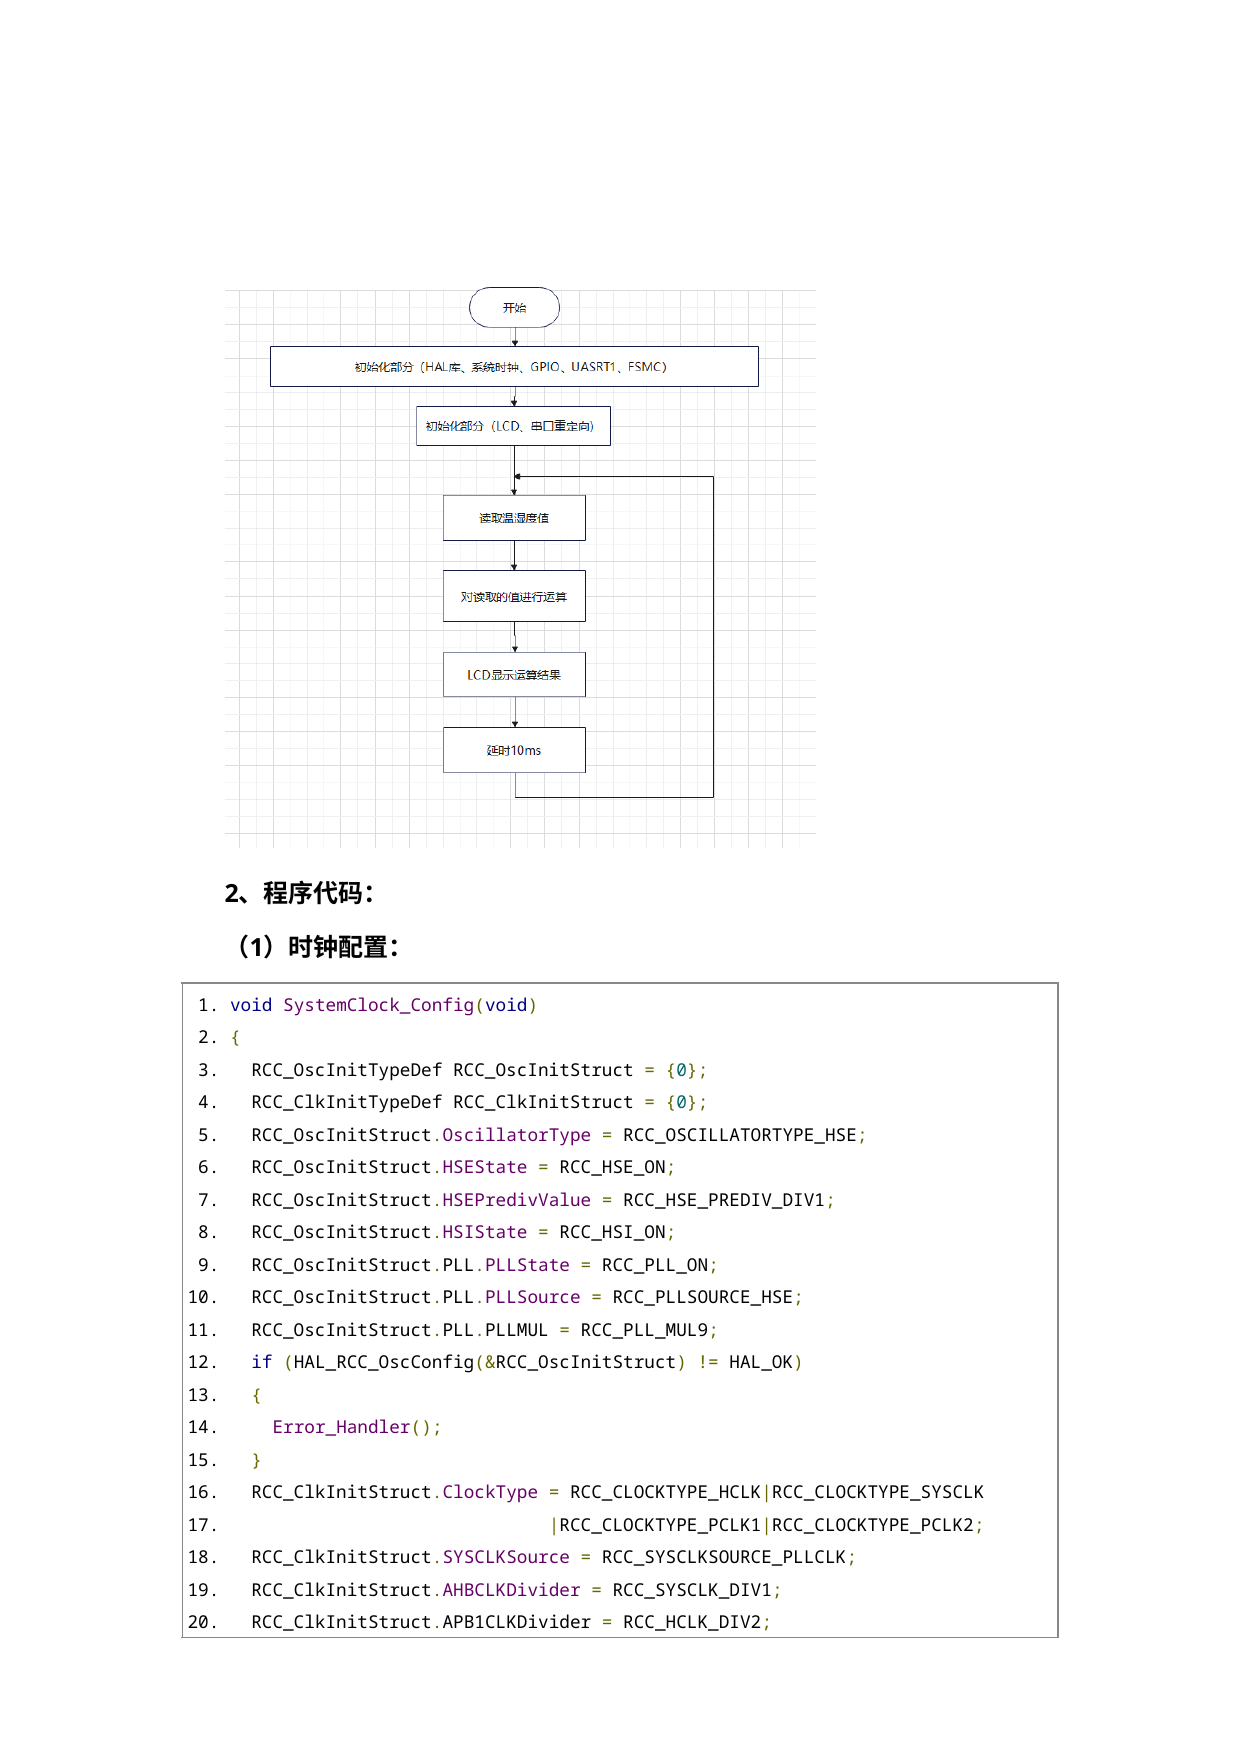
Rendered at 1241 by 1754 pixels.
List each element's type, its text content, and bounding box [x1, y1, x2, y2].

text 6. RCC_OscInitStruct.HSEState = RCC_HSE_ON; [187, 1151, 1053, 1183]
text 20. RCC_ClkInitStruct.APB1CLKDivider = RCC_HCLK_DIV2; [187, 1606, 1053, 1637]
text 3. RCC_OscInitTypeDef RCC_OscInitStruct = {0}; [187, 1053, 1053, 1086]
text 19. RCC_ClkInitStruct.AHBCLKDivider = RCC_SYSCLK_DIV1; [187, 1573, 1053, 1606]
text 12. if (HAL_RCC_OscConfig(&RCC_OscInitStruct) != HAL_OK) [187, 1346, 1053, 1378]
text 16. RCC_ClkInitStruct.ClockType = RCC_CLOCKTYPE_HCLK|RCC_CLOCKTYPE_SYSCLK [187, 1476, 1053, 1508]
text 10. RCC_OscInitStruct.PLL.PLLSource = RCC_PLLSOURCE_HSE; [187, 1281, 1053, 1313]
text 5. RCC_OscInitStruct.OscillatorType = RCC_OSCILLATORTYPE_HSE; [187, 1118, 1053, 1151]
picture [225, 268, 816, 848]
text 17. |RCC_CLOCKTYPE_PCLK1|RCC_CLOCKTYPE_PCLK2; [187, 1508, 1053, 1541]
text 8. RCC_OscInitStruct.HSIState = RCC_HSI_ON; [187, 1216, 1053, 1248]
text 2、程序代码： [224, 873, 1053, 910]
text 18. RCC_ClkInitStruct.SYSCLKSource = RCC_SYSCLKSOURCE_PLLCLK; [187, 1541, 1053, 1573]
text 7. RCC_OscInitStruct.HSEPredivValue = RCC_HSE_PREDIV_DIV1; [187, 1183, 1053, 1216]
text （1）时钟配置： [224, 928, 1053, 964]
text 2. { [187, 1021, 1053, 1053]
text 4. RCC_ClkInitTypeDef RCC_ClkInitStruct = {0}; [187, 1086, 1053, 1118]
text 9. RCC_OscInitStruct.PLL.PLLState = RCC_PLL_ON; [187, 1248, 1053, 1281]
text 13. { [187, 1378, 1053, 1411]
text 11. RCC_OscInitStruct.PLL.PLLMUL = RCC_PLL_MUL9; [187, 1313, 1053, 1346]
text 15. } [187, 1443, 1053, 1476]
text 1. void SystemClock_Config(void) [183, 984, 1057, 1021]
text 14. Error_Handler(); [187, 1411, 1053, 1443]
